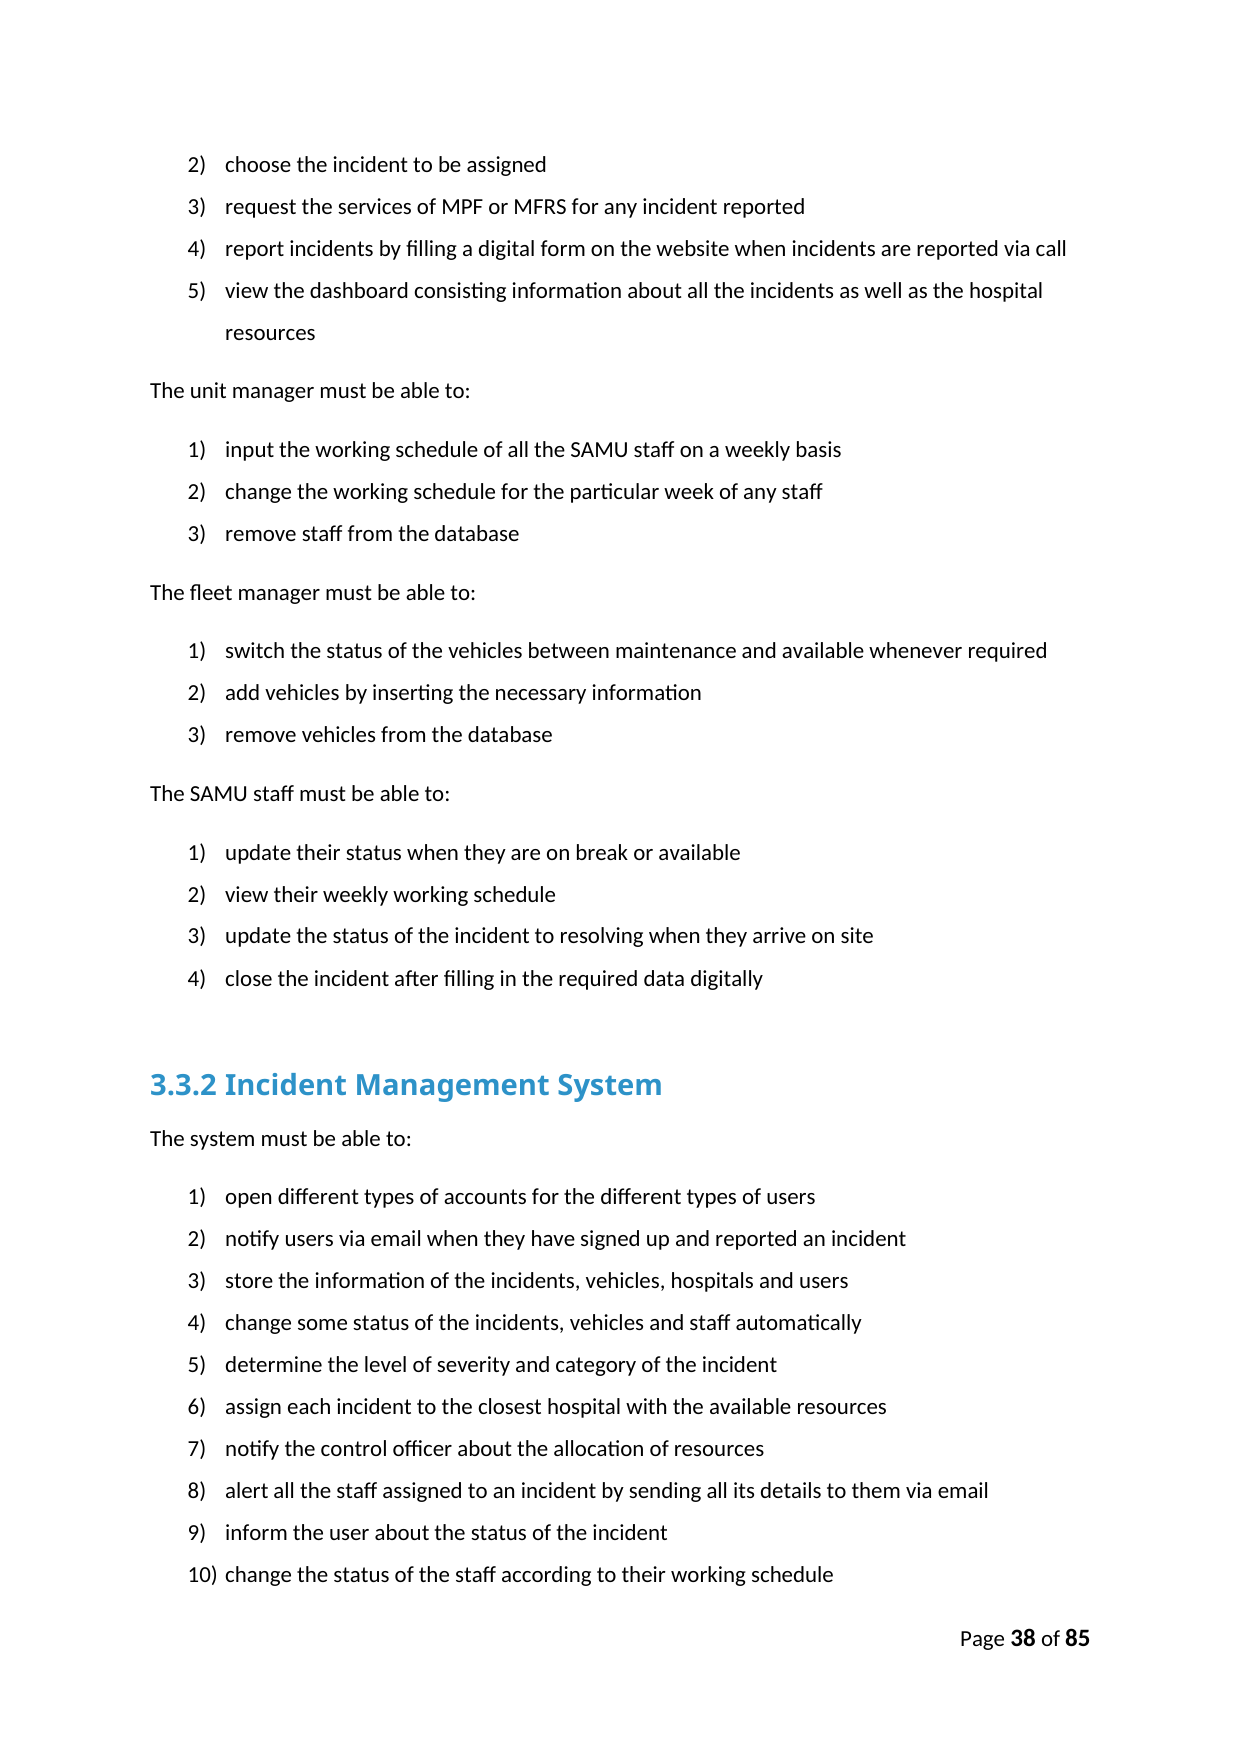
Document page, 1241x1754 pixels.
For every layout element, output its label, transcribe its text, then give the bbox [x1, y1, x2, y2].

list change the working schedule for the particular week of any staff [187, 477, 1090, 505]
list view their weekly working schedule [187, 880, 1090, 908]
list close the incident after filling in the required data digitally [187, 964, 1090, 992]
list inform the user about the status of the incident [187, 1518, 1090, 1546]
text The fleet manager must be able to: [150, 578, 1090, 606]
list update the status of the incident to resolving when they arrive on site [187, 922, 1090, 950]
list determine the level of severity and category of the incident [187, 1350, 1090, 1378]
list update their status when they are on break or available [187, 838, 1090, 866]
list switch the status of the vehicles between maintenance and available whenever required [187, 636, 1090, 664]
list add vehicles by inserting the necessary information [187, 678, 1090, 706]
list report incidents by filling a digital form on the website when incidents are reported via call [187, 234, 1090, 262]
list assign each incident to the closest hospital with the available resources [187, 1392, 1090, 1420]
subtitle Incident Management System [150, 1064, 1090, 1104]
list alert all the staff assigned to an incident by sending all its details to them via email [187, 1476, 1090, 1504]
list change the status of the staff according to their working schedule [187, 1560, 1090, 1588]
text The system must be able to: [150, 1124, 1090, 1152]
text The SAMU staff must be able to: [150, 779, 1090, 807]
list request the services of MPF or MFRS for any incident reported [187, 192, 1090, 220]
list notify the control officer about the allocation of resources [187, 1434, 1090, 1462]
list notify users via email when they have signed up and reported an incident [187, 1224, 1090, 1252]
list choose the incident to be assigned [187, 150, 1090, 178]
list change some status of the incidents, vehicles and staff automatically [187, 1308, 1090, 1336]
list input the working schedule of all the SAMU staff on a weekly basis [187, 435, 1090, 463]
list remove staff from the database [187, 519, 1090, 547]
list open different types of accounts for the different types of users [187, 1182, 1090, 1210]
list remove vehicles from the database [187, 720, 1090, 748]
list view the dashboard consisting information about all the incidents as well as the hospital resources [187, 276, 1090, 346]
list store the information of the incidents, vehicles, hospitals and users [187, 1266, 1090, 1294]
text The unit manager must be able to: [150, 377, 1090, 404]
